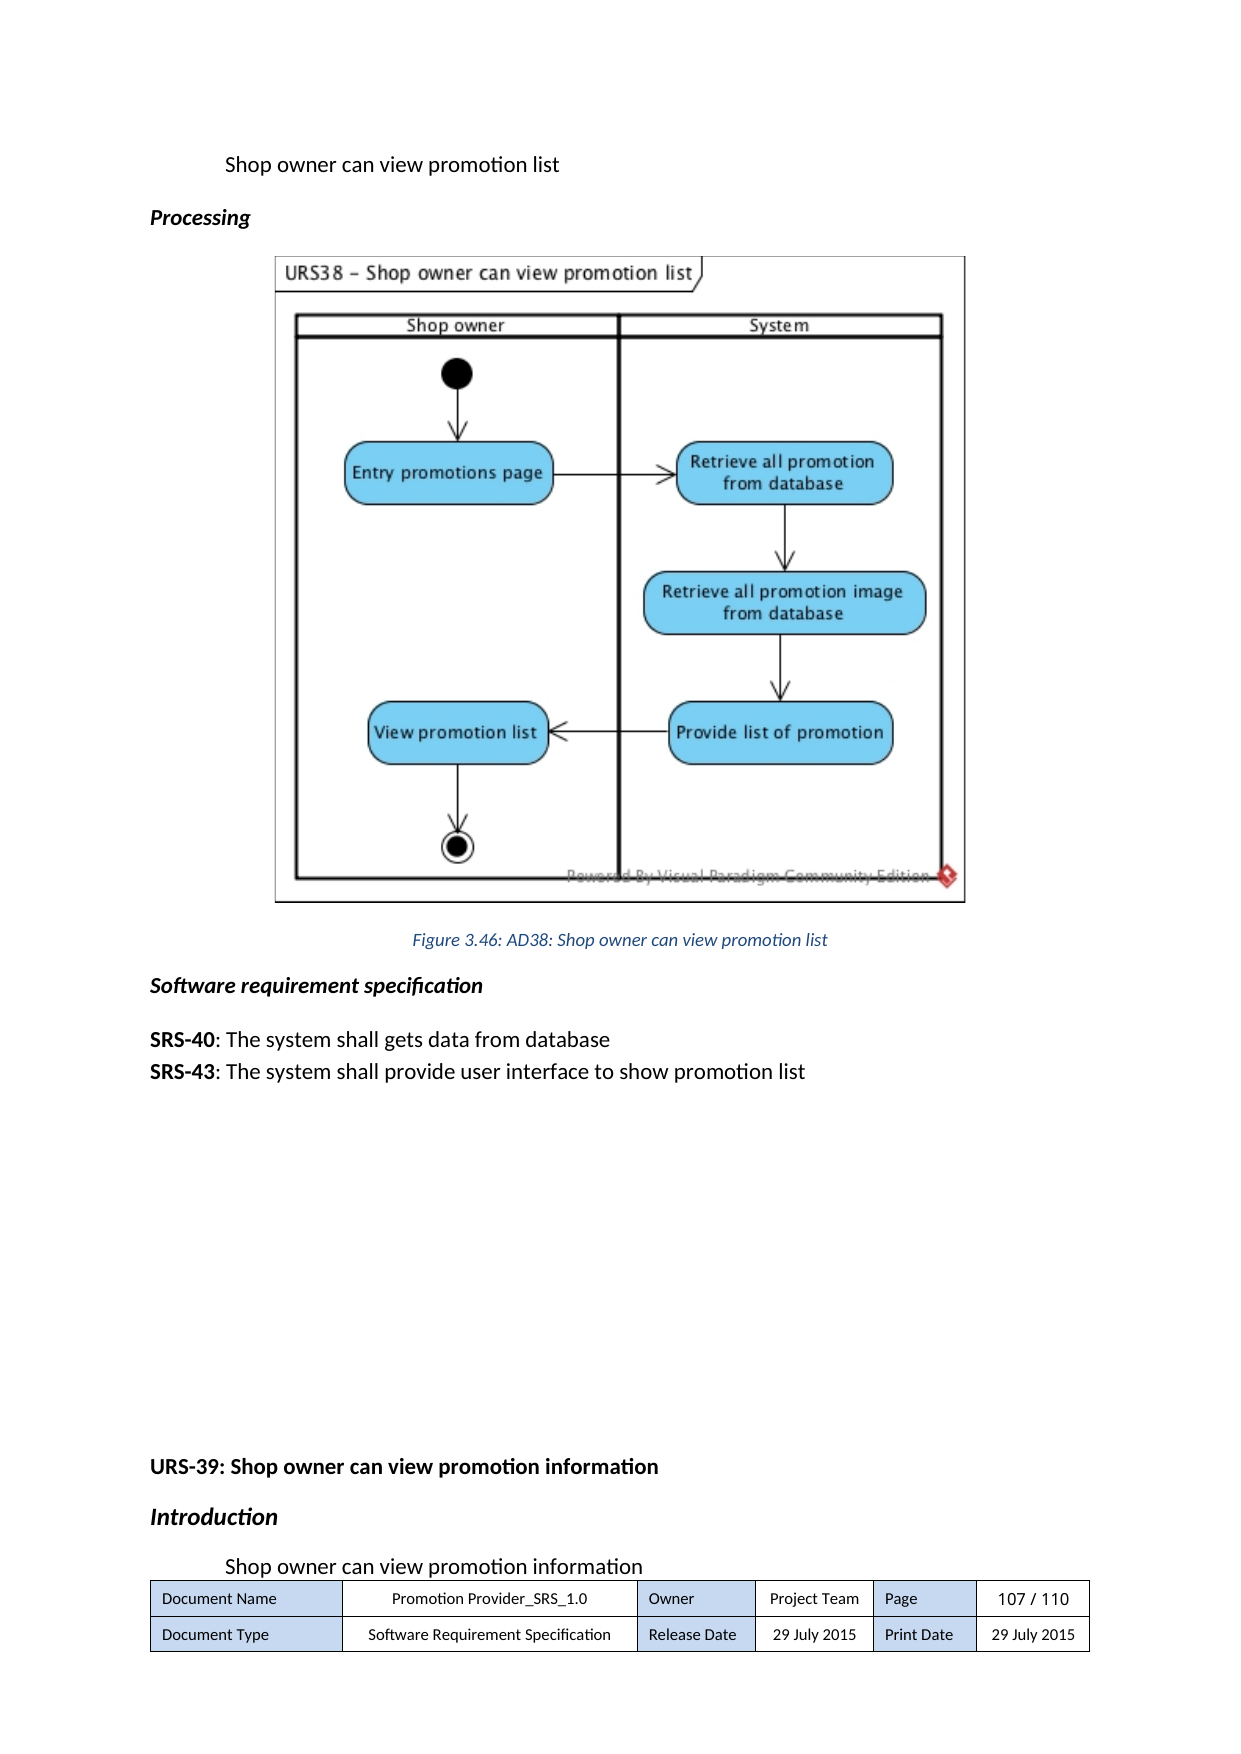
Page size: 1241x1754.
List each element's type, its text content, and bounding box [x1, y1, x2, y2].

text Processing [150, 203, 1090, 231]
text URS-39: Shop owner can view promotion information [150, 1452, 1090, 1480]
text Shop owner can view promotion information [150, 1552, 1090, 1580]
text Shop owner can view promotion list [150, 150, 1090, 178]
text Figure 3.46: AD38: Shop owner can view promotion list [150, 928, 1090, 951]
picture [274, 256, 966, 903]
text Introduction [150, 1501, 1090, 1531]
text SRS-40: The system shall gets data from database SRS-43: The system shall provide user interface to show promotion list [150, 1025, 1090, 1085]
text Software requirement specification [150, 972, 1090, 1000]
